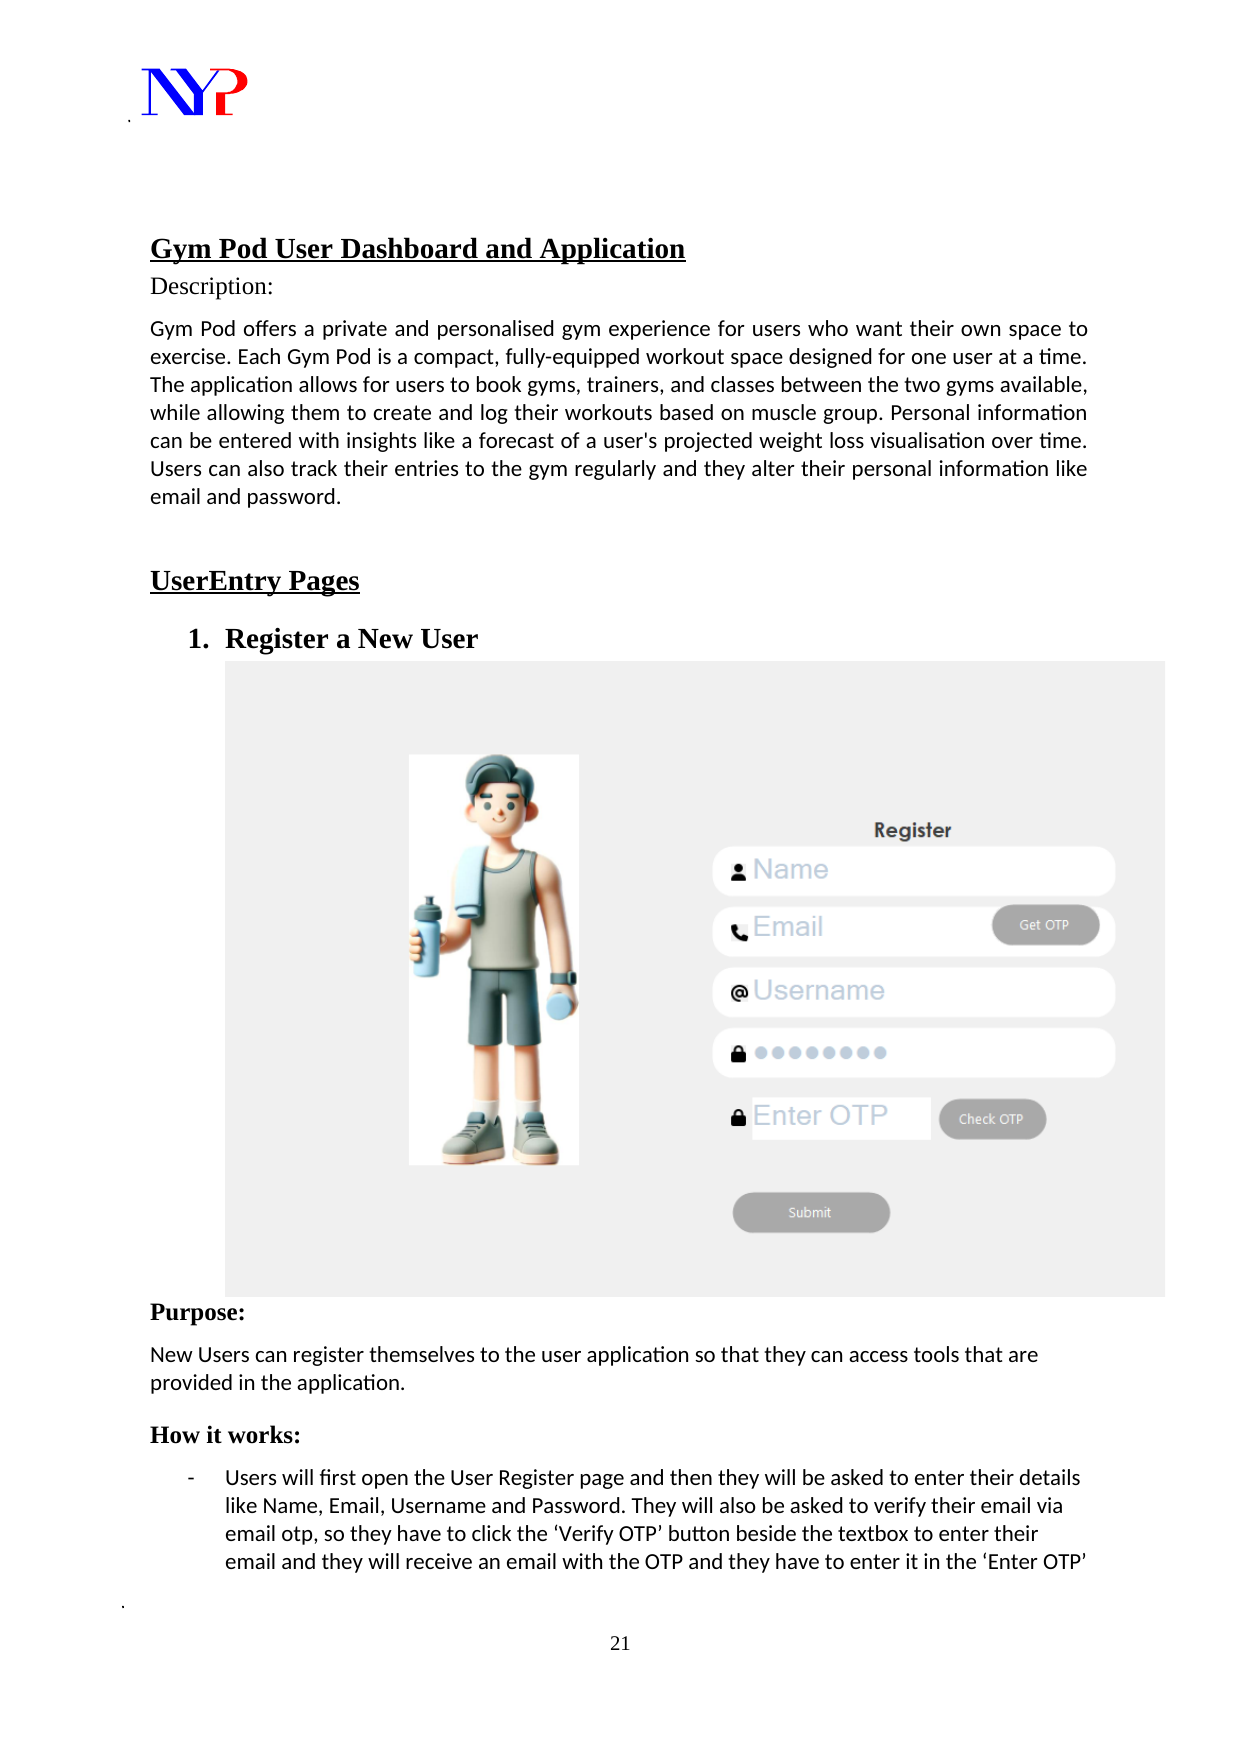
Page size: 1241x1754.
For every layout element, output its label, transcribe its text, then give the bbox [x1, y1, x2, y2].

subtitle UserEntry Pages [150, 563, 1090, 597]
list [187, 1463, 1090, 1575]
text Gym Pod offers a private and personalised gym experience for users who want their own space to exercise. Each Gym Pod is a compact, fully-equipped workout space designed for one user at a time. The application allows for users to book gyms, trainers, and classes between the two gyms available, while allowing them to create and log their workouts based on muscle group. Personal information can be entered with insights like a forecast of a user's projected weight loss visualisation over time. Users can also track their entries to the gym regularly and they alter their personal information like email and password. [150, 314, 1090, 510]
picture [225, 661, 1166, 1297]
subtitle Gym Pod User Dashboard and Application [150, 231, 1090, 264]
subtitle Register a New User [187, 622, 1090, 655]
subtitle Purpose: [150, 1297, 1090, 1326]
text New Users can register themselves to the user application so that they can access tools that are provided in the application. [150, 1340, 1090, 1396]
subtitle Description: [150, 271, 1090, 299]
subtitle How it works: [150, 1420, 1090, 1449]
